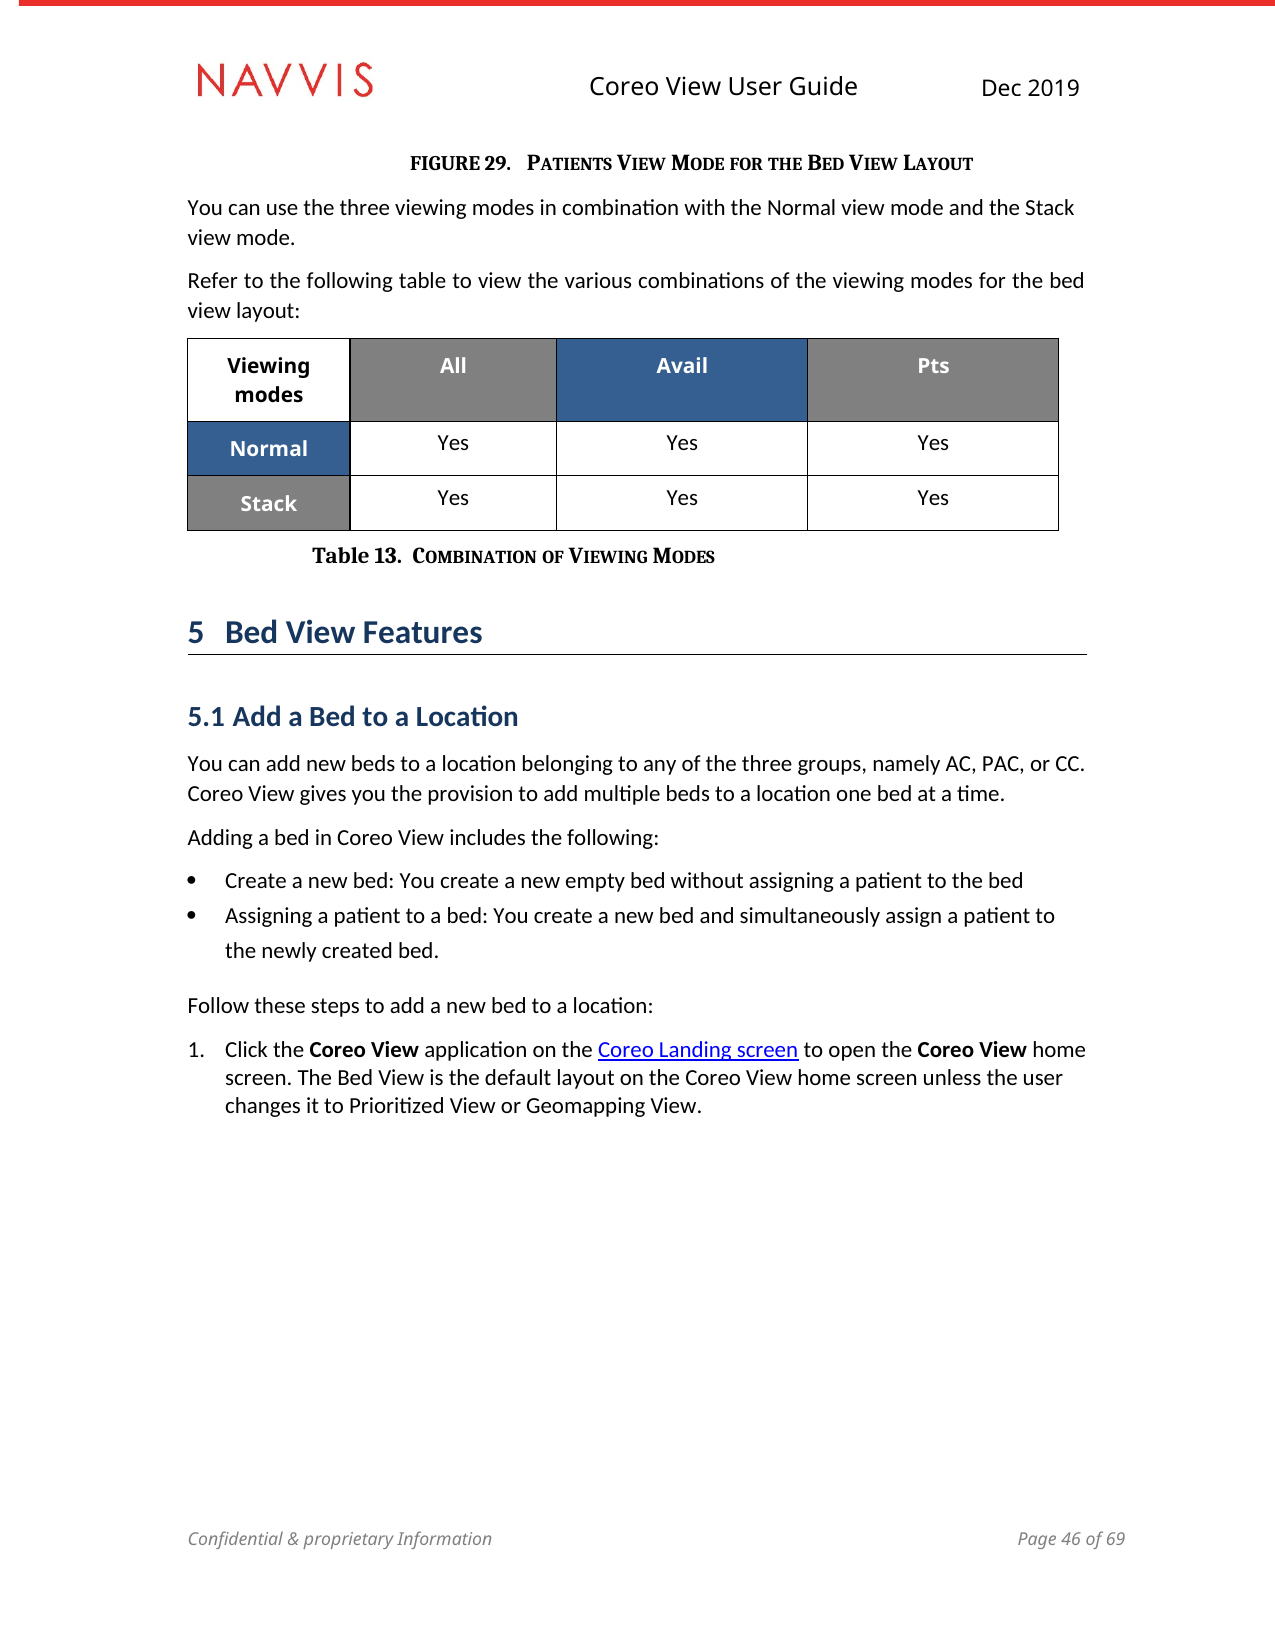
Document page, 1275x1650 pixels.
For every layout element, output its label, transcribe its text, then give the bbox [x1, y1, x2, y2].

subtitle Add a Bed to a Location [187, 698, 1087, 734]
list Create a new bed: You create a new empty bed without assigning a patient to the bed [187, 866, 1087, 894]
text Follow these steps to add a new bed to a location: [187, 992, 1087, 1020]
text You can use the three viewing modes in combination with the Normal view mode and the Stack view mode. [187, 193, 1087, 251]
table_cell Yes [808, 422, 1058, 475]
table_header Viewing modes [188, 339, 349, 421]
text Combination of Viewing Modes [312, 543, 1087, 570]
table_header All [351, 339, 556, 421]
picture [187, 55, 383, 104]
table_cell Normal [188, 422, 349, 475]
table_cell Stack [188, 476, 349, 530]
text Patients View Mode for the Bed View Layout [296, 150, 1087, 176]
text You can add new beds to a location belonging to any of the three groups, namely AC, PAC, or CC. Coreo View gives you the provision to add multiple beds to a location one bed at a time. [187, 749, 1087, 807]
text Adding a bed in Coreo View includes the following: [187, 823, 1087, 851]
subtitle Bed View Features [187, 611, 1087, 655]
list Click the Coreo View application on the Coreo Landing screen to open the Coreo View home screen. The Bed View is the default layout on the Coreo View home screen unless the user changes it to Prioritized View or Geomapping View. [187, 1035, 1087, 1119]
table_cell Yes [351, 476, 556, 530]
table_cell Yes [557, 422, 807, 475]
table_header Avail [557, 339, 807, 421]
table_cell Yes [557, 476, 807, 530]
table_cell Yes [351, 422, 556, 475]
text Refer to the following table to view the various combinations of the viewing modes for the bed view layout: [187, 267, 1087, 324]
table_cell Yes [808, 476, 1058, 530]
list Assigning a patient to a bed: You create a new bed and simultaneously assign a patient to the newly created bed. [187, 901, 1087, 964]
table_header Pts [808, 339, 1058, 421]
